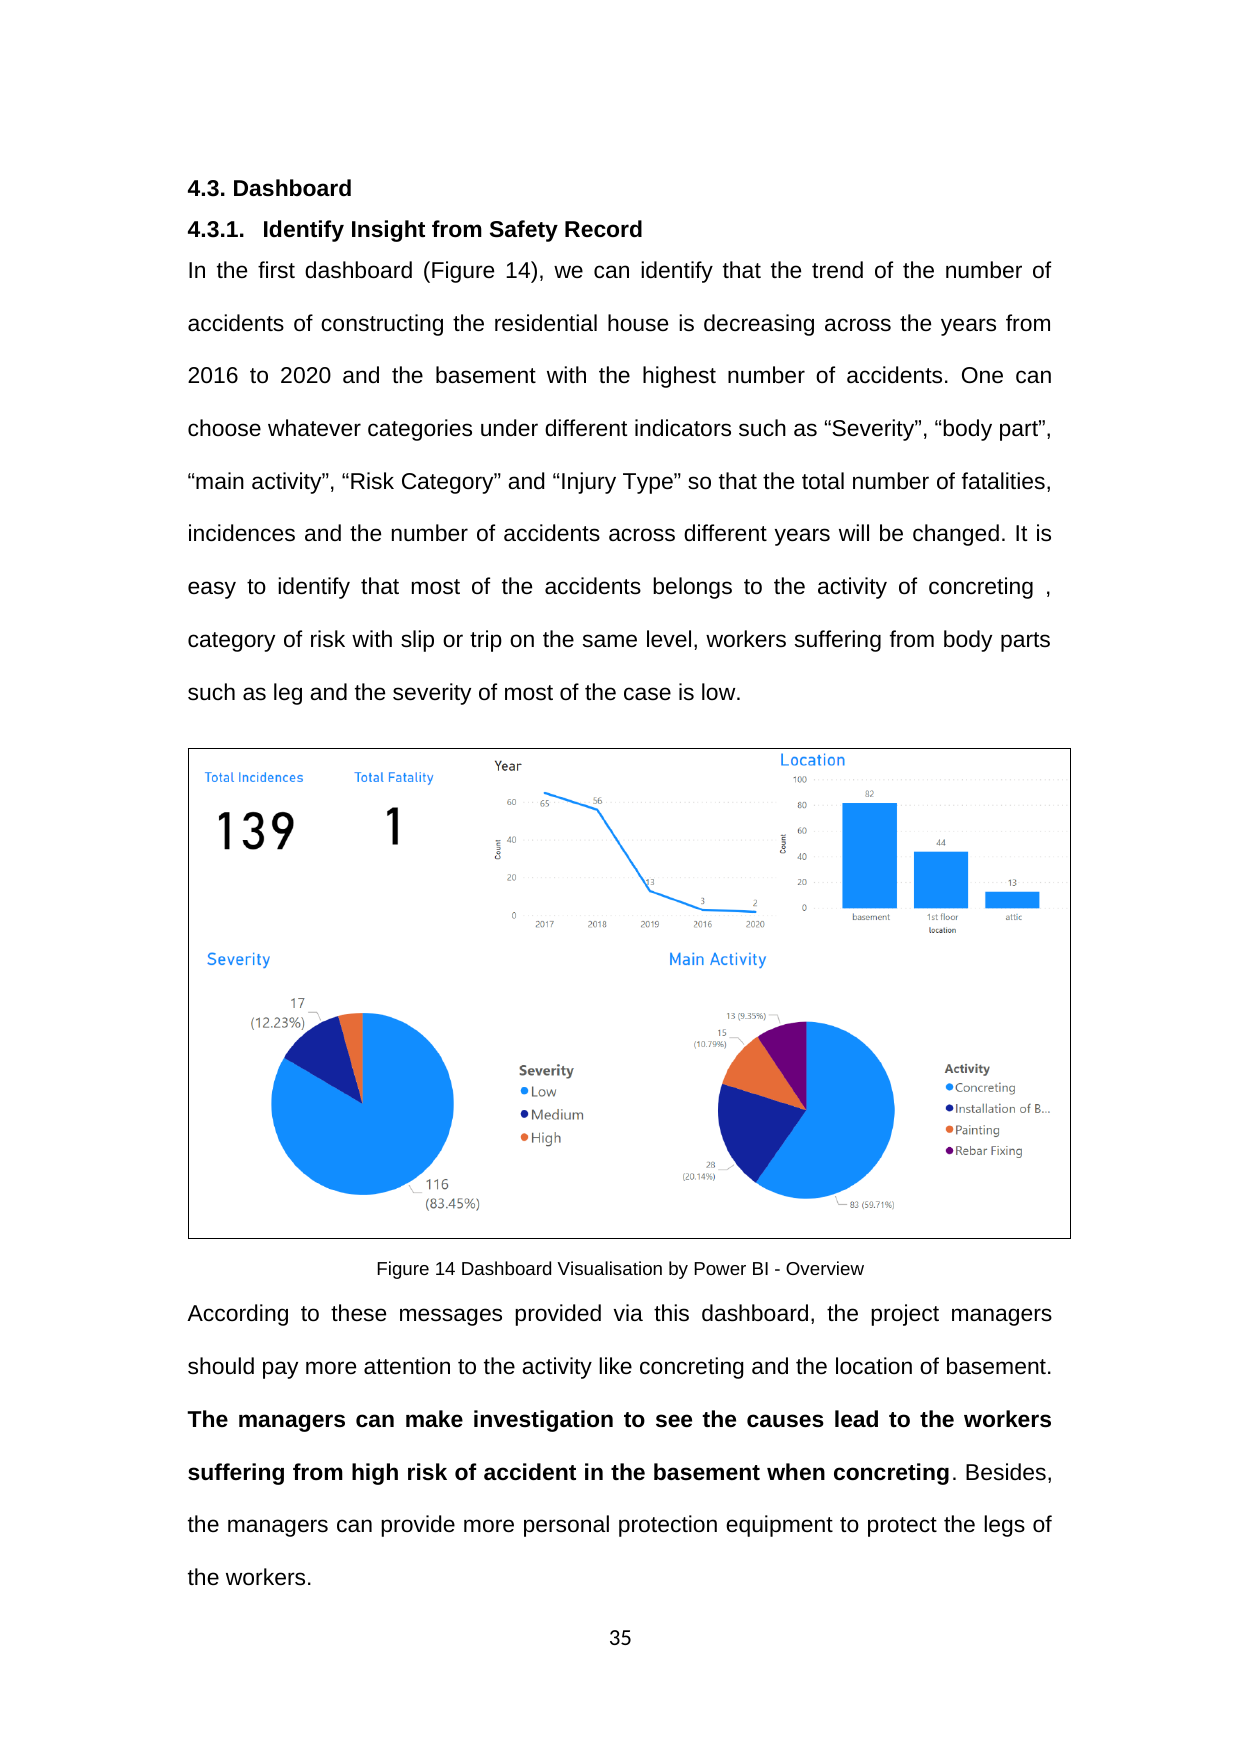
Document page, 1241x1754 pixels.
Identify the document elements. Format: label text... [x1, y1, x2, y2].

subtitle Dashboard [187, 175, 1053, 201]
subtitle Identify Insight from Safety Record [187, 216, 1053, 242]
picture [189, 749, 1070, 1238]
text In the first dashboard (Figure 14), we can identify that the trend of the number of accidents of constructing the residential house is decreasing across the years from 2016 to 2020 and the basement with the highest number of accidents. One can choose whatever categories under different indicators such as “Severity”, “body part”, “main activity”, “Risk Category” and “Injury Type” so that the total number of fatalities, incidences and the number of accidents across different years will be changed. It is easy to identify that most of the accidents belongs to the activity of concreting , category of risk with slip or trip on the same level, workers suffering from body parts such as leg and the severity of most of the case is low. [187, 257, 1053, 705]
text Figure 14 Dashboard Visualisation by Power BI - Overview [187, 1258, 1053, 1279]
text According to these messages provided via this dashboard, the project managers should pay more attention to the activity like concreting and the location of basement. The managers can make investigation to see the causes lead to the workers suffering from high risk of accident in the basement when concreting. Besides, the managers can provide more personal protection equipment to protect the legs of the workers. [187, 1300, 1053, 1590]
